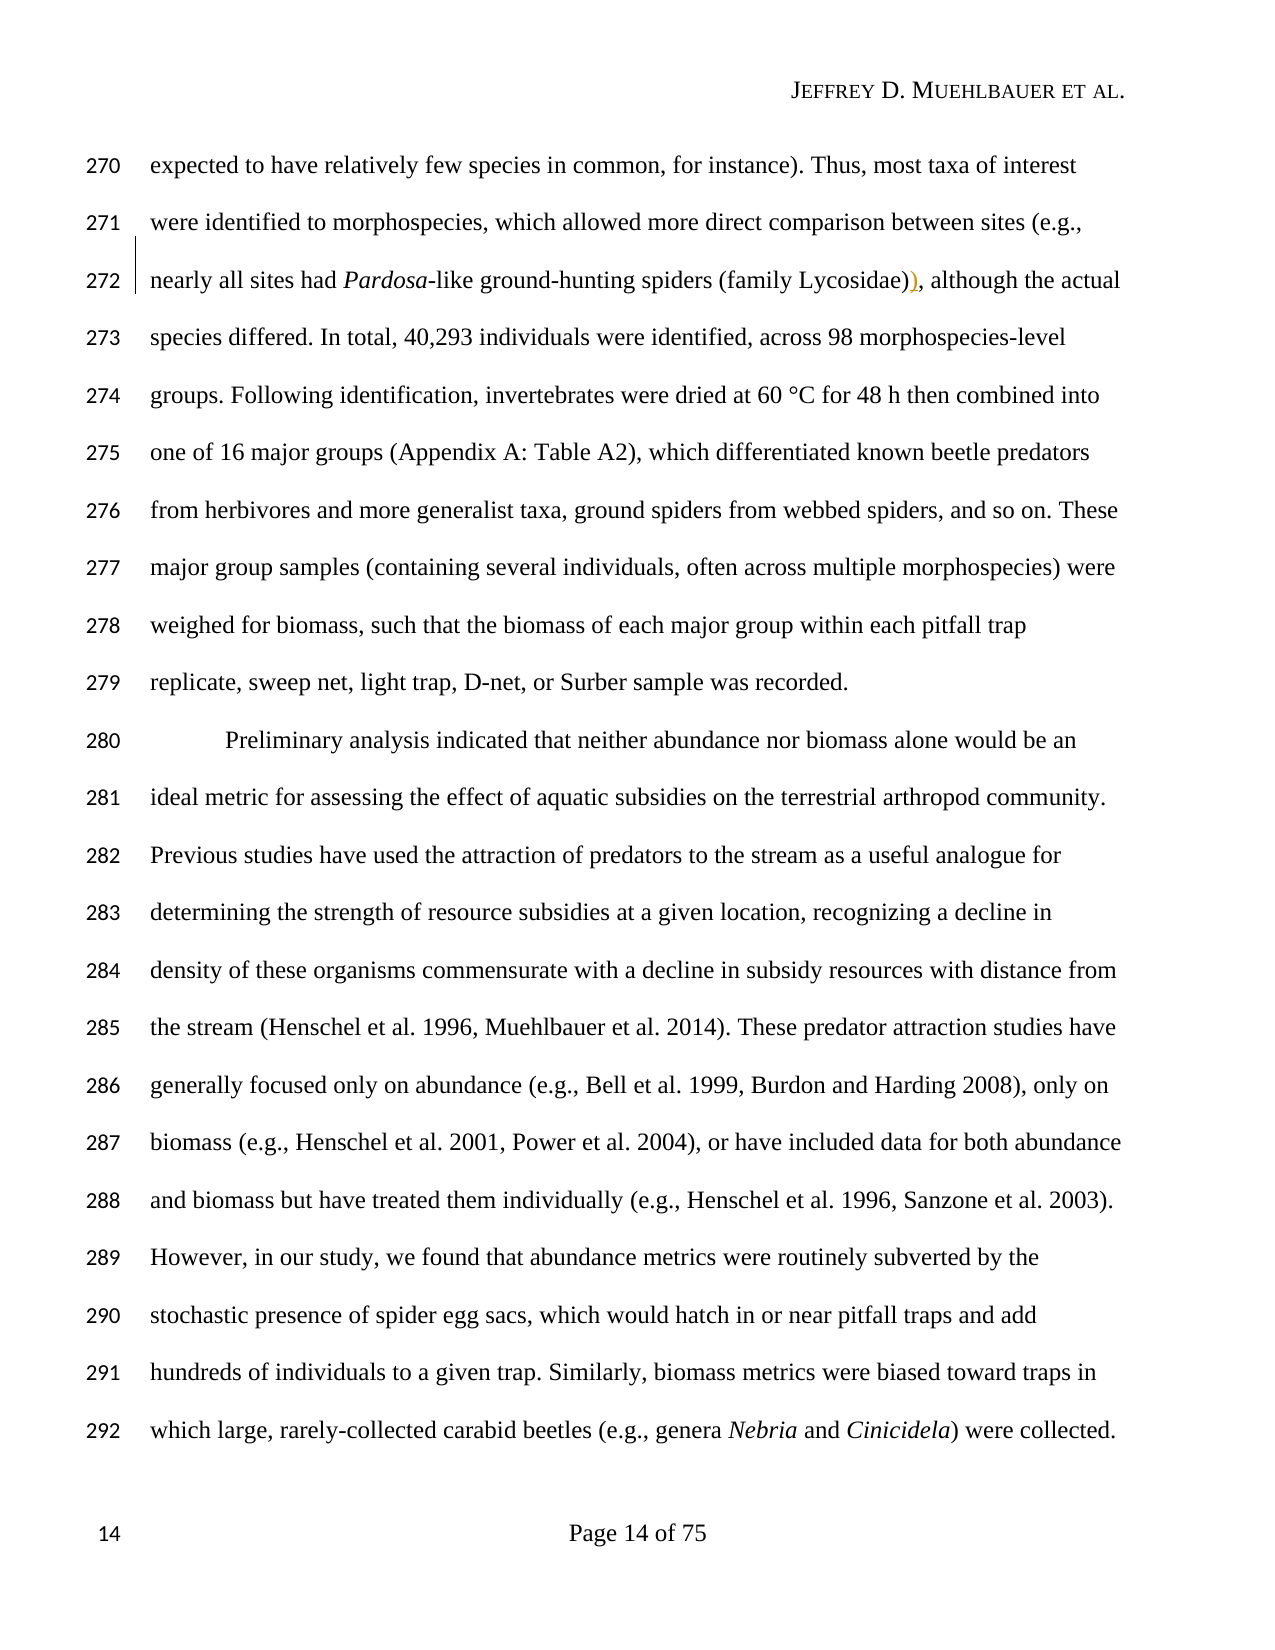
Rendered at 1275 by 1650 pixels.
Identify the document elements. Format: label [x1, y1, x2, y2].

text [150, 725, 1125, 1444]
text [150, 150, 1125, 696]
